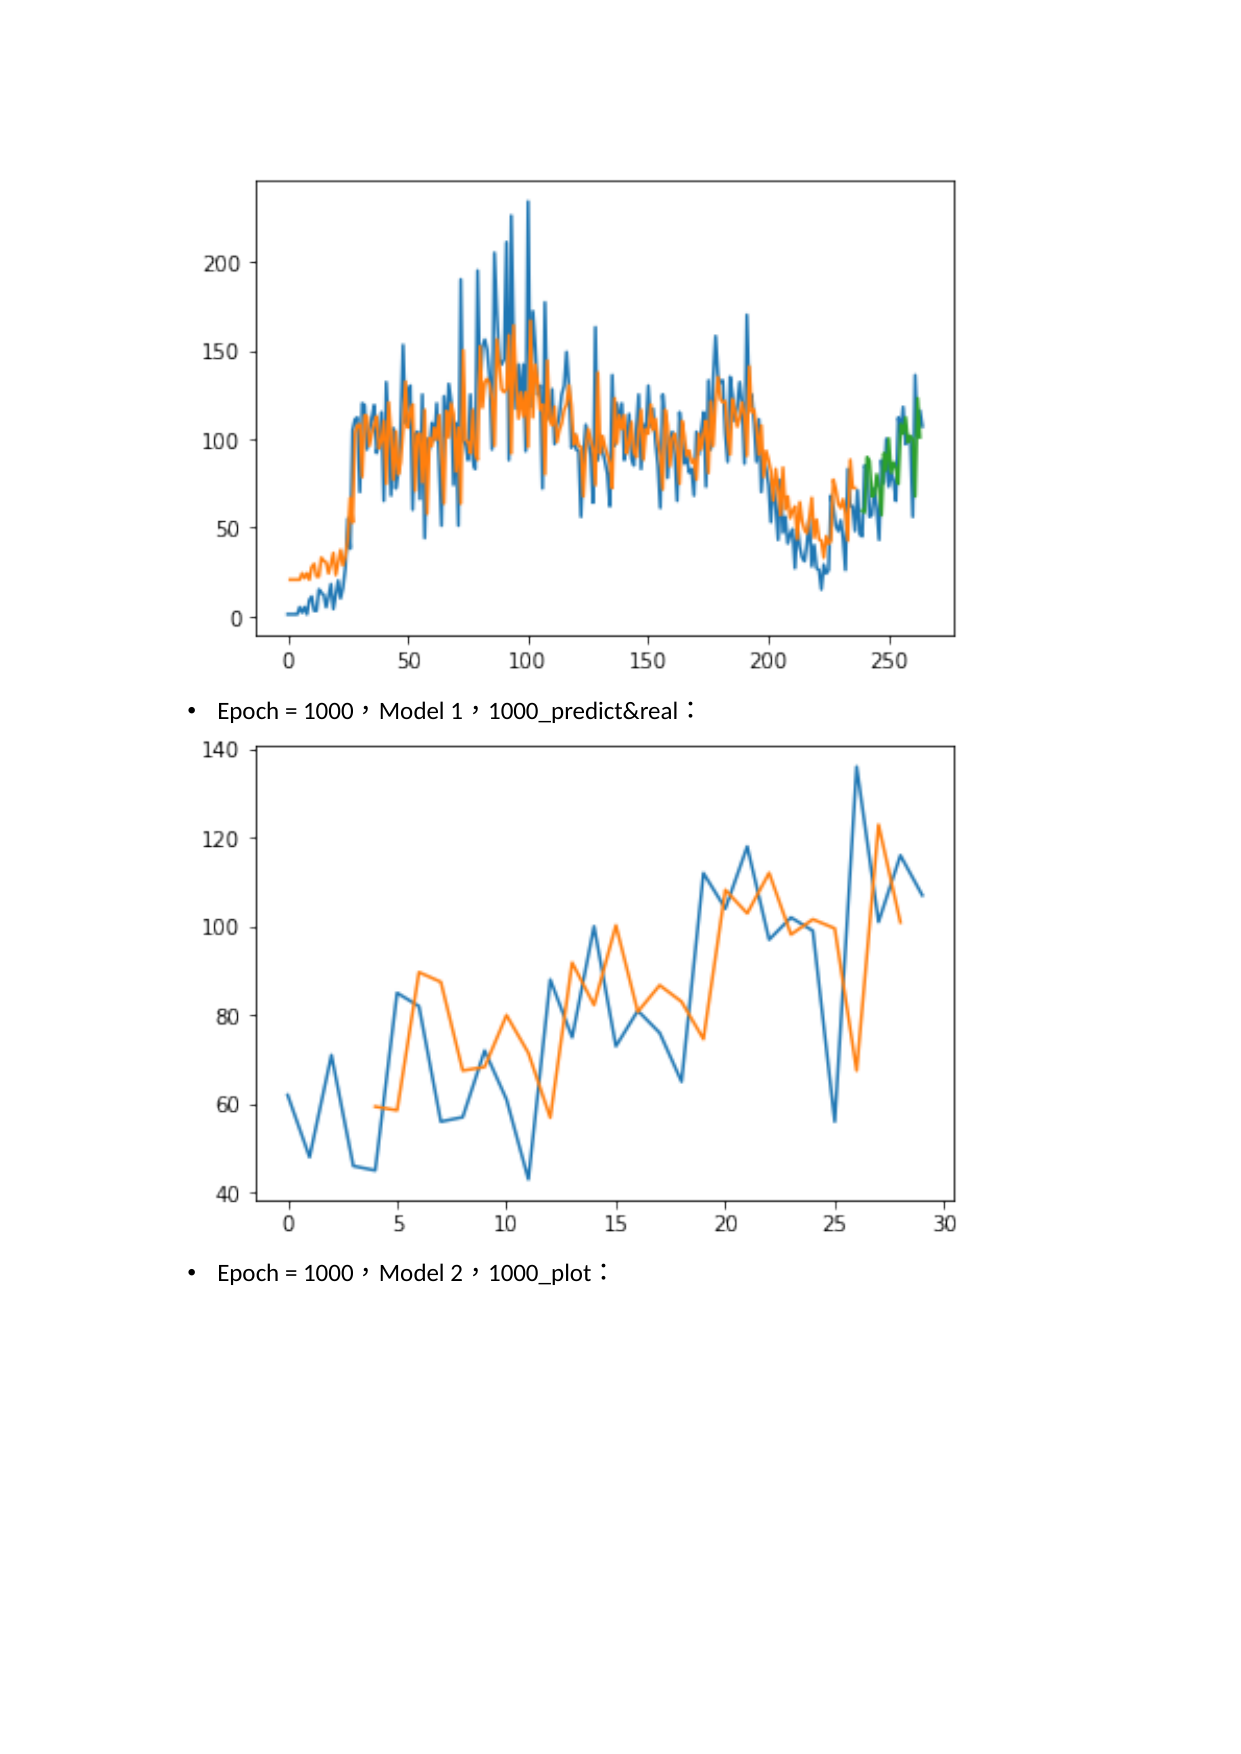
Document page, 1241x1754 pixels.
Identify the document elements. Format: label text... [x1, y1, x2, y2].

list Epoch = 1000，Model 2，1000_plot： [187, 1252, 1053, 1289]
picture [187, 728, 971, 1251]
list Epoch = 1000，Model 1，1000_predict&real： [187, 689, 1053, 727]
picture [187, 168, 969, 686]
